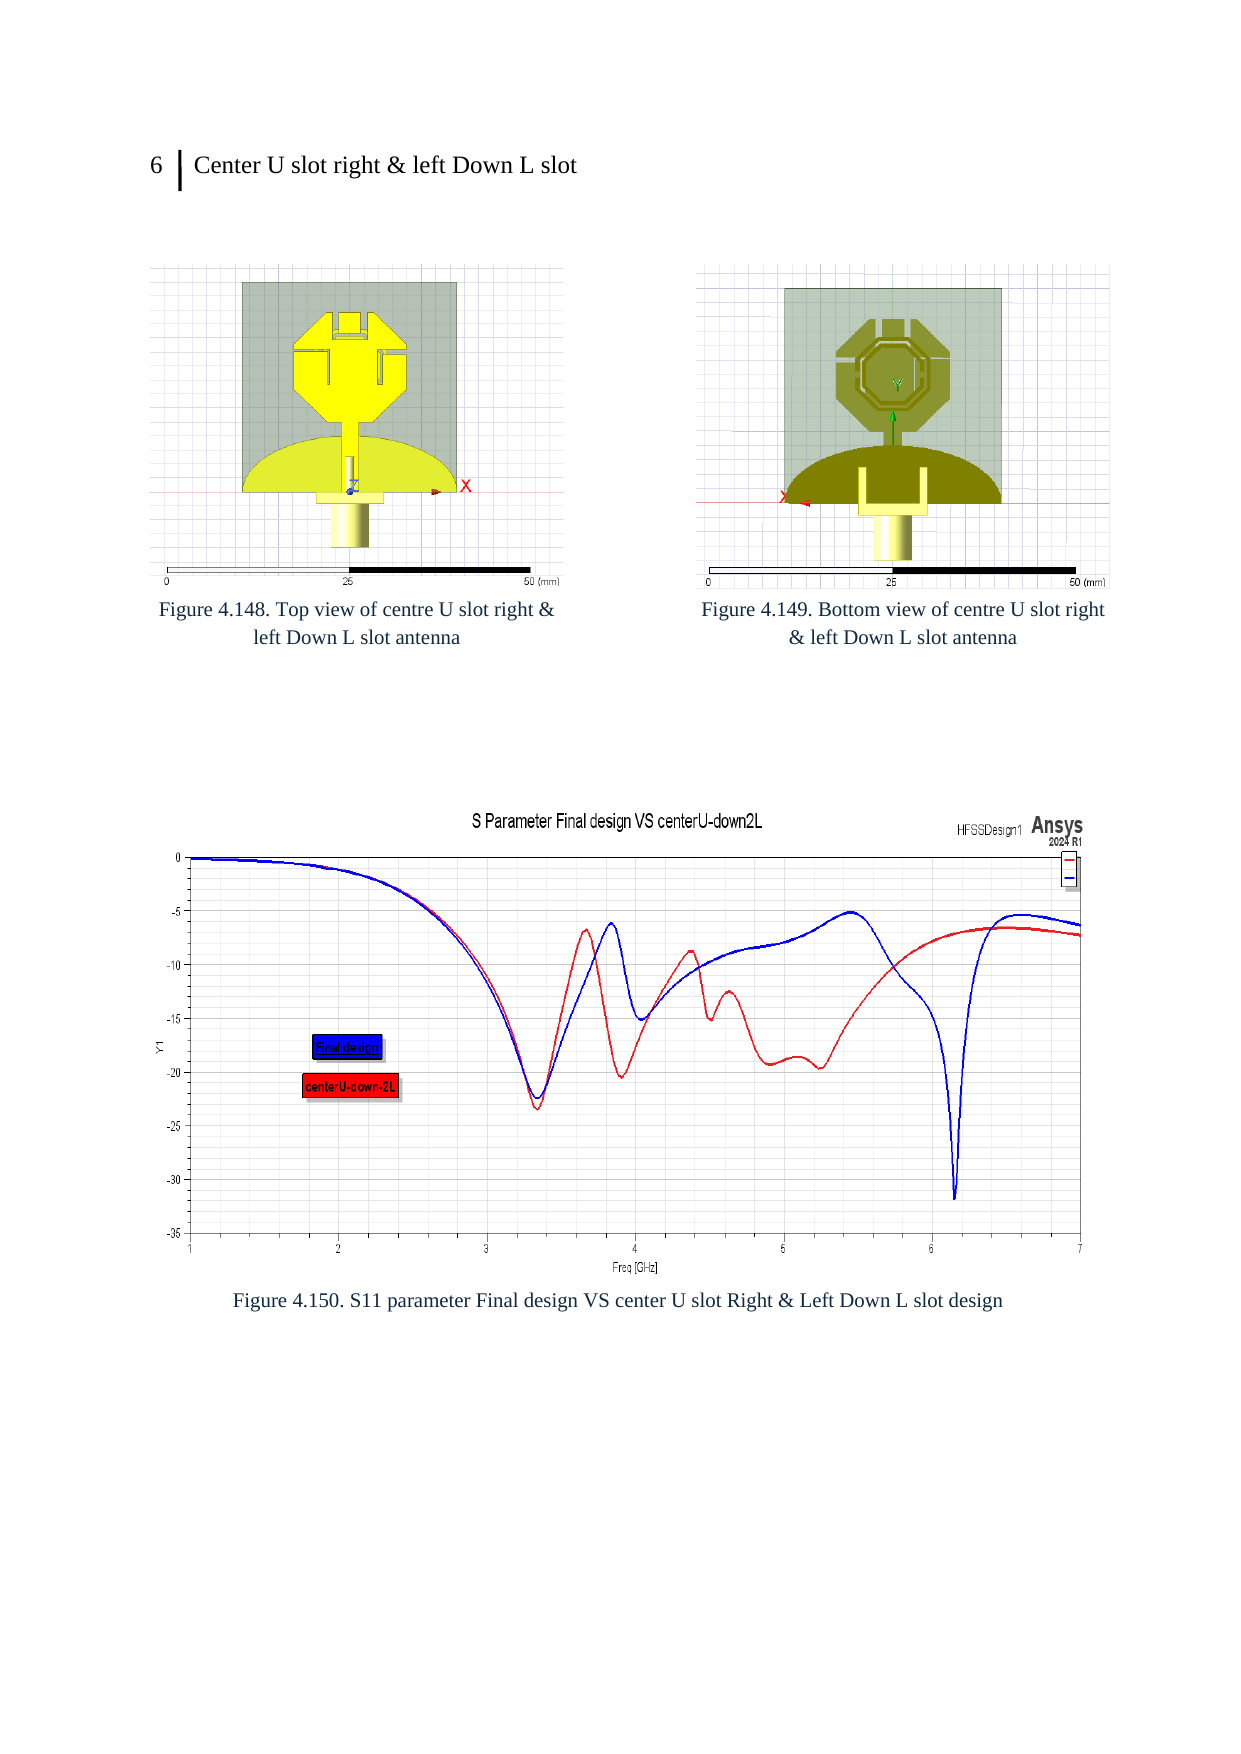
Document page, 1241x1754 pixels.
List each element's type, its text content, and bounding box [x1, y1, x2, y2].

picture [150, 264, 564, 588]
text 6 Center U slot right & left Down L slot [182, 150, 1090, 179]
picture [145, 807, 1091, 1279]
picture [696, 264, 1110, 589]
